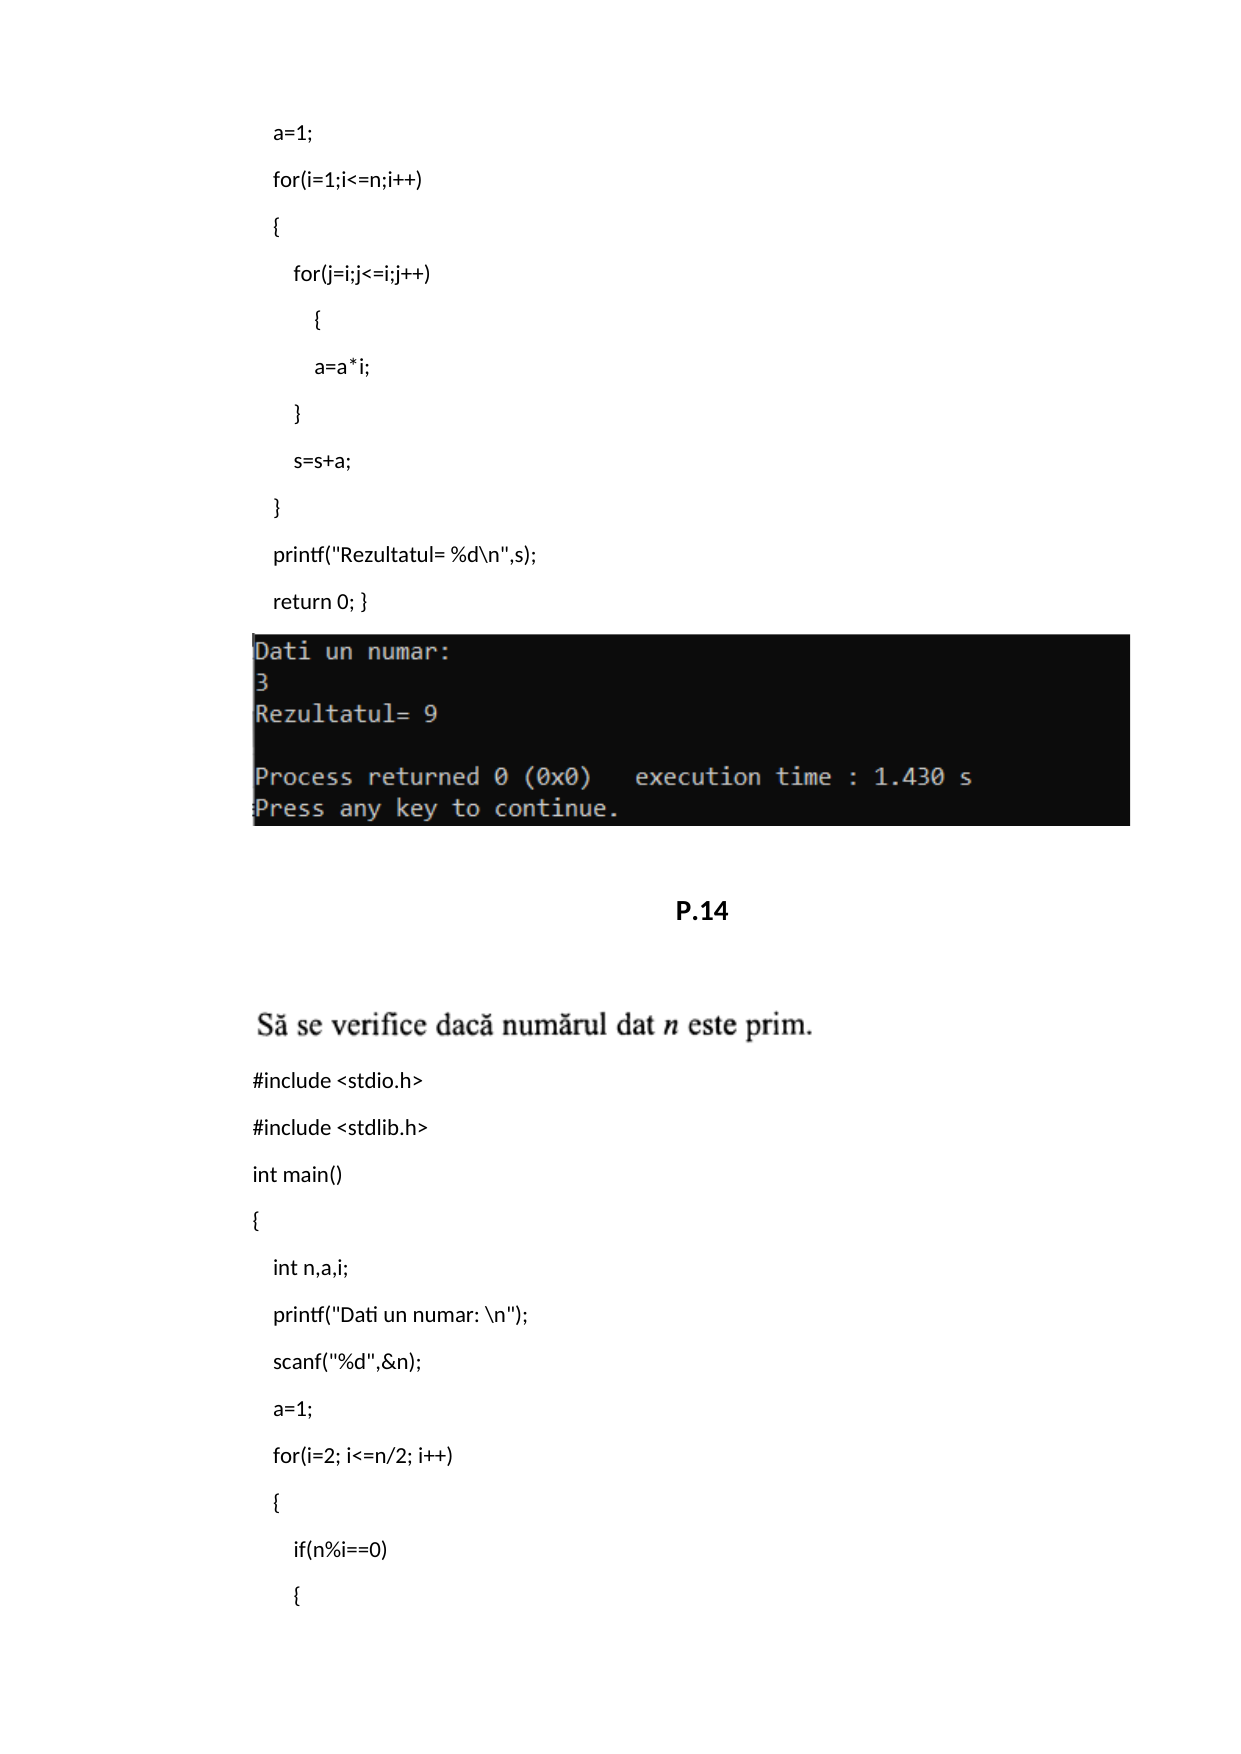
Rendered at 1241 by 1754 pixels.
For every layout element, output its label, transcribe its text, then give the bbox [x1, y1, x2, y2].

text a=1; [252, 1394, 1152, 1422]
text int n,a,i; [252, 1253, 1152, 1282]
picture [252, 1001, 829, 1048]
text #include <stdlib.h> [252, 1113, 1152, 1141]
text P.14 [252, 892, 1152, 927]
text } [252, 493, 1152, 521]
text for(i=1;i<=n;i++) [252, 165, 1152, 193]
text a=1; [252, 118, 1152, 146]
text a=a*i; [252, 352, 1152, 381]
picture [252, 633, 1131, 826]
text if(n%i==0) [252, 1535, 1152, 1563]
text for(j=i;j<=i;j++) [252, 259, 1152, 287]
text printf("Dati un numar: \n"); [252, 1300, 1152, 1328]
text } [252, 399, 1152, 427]
text #include <stdio.h> [252, 1066, 1152, 1094]
text { [252, 1582, 1152, 1610]
text { [252, 1488, 1152, 1516]
text s=s+a; [252, 446, 1152, 474]
text for(i=2; i<=n/2; i++) [252, 1441, 1152, 1469]
text printf("Rezultatul= %d\n",s); [252, 540, 1152, 568]
text scanf("%d",&n); [252, 1347, 1152, 1375]
text { [252, 1207, 1152, 1235]
text int main() [252, 1160, 1152, 1188]
text { [252, 212, 1152, 240]
text { [252, 306, 1152, 334]
text return 0; } [252, 587, 1152, 615]
